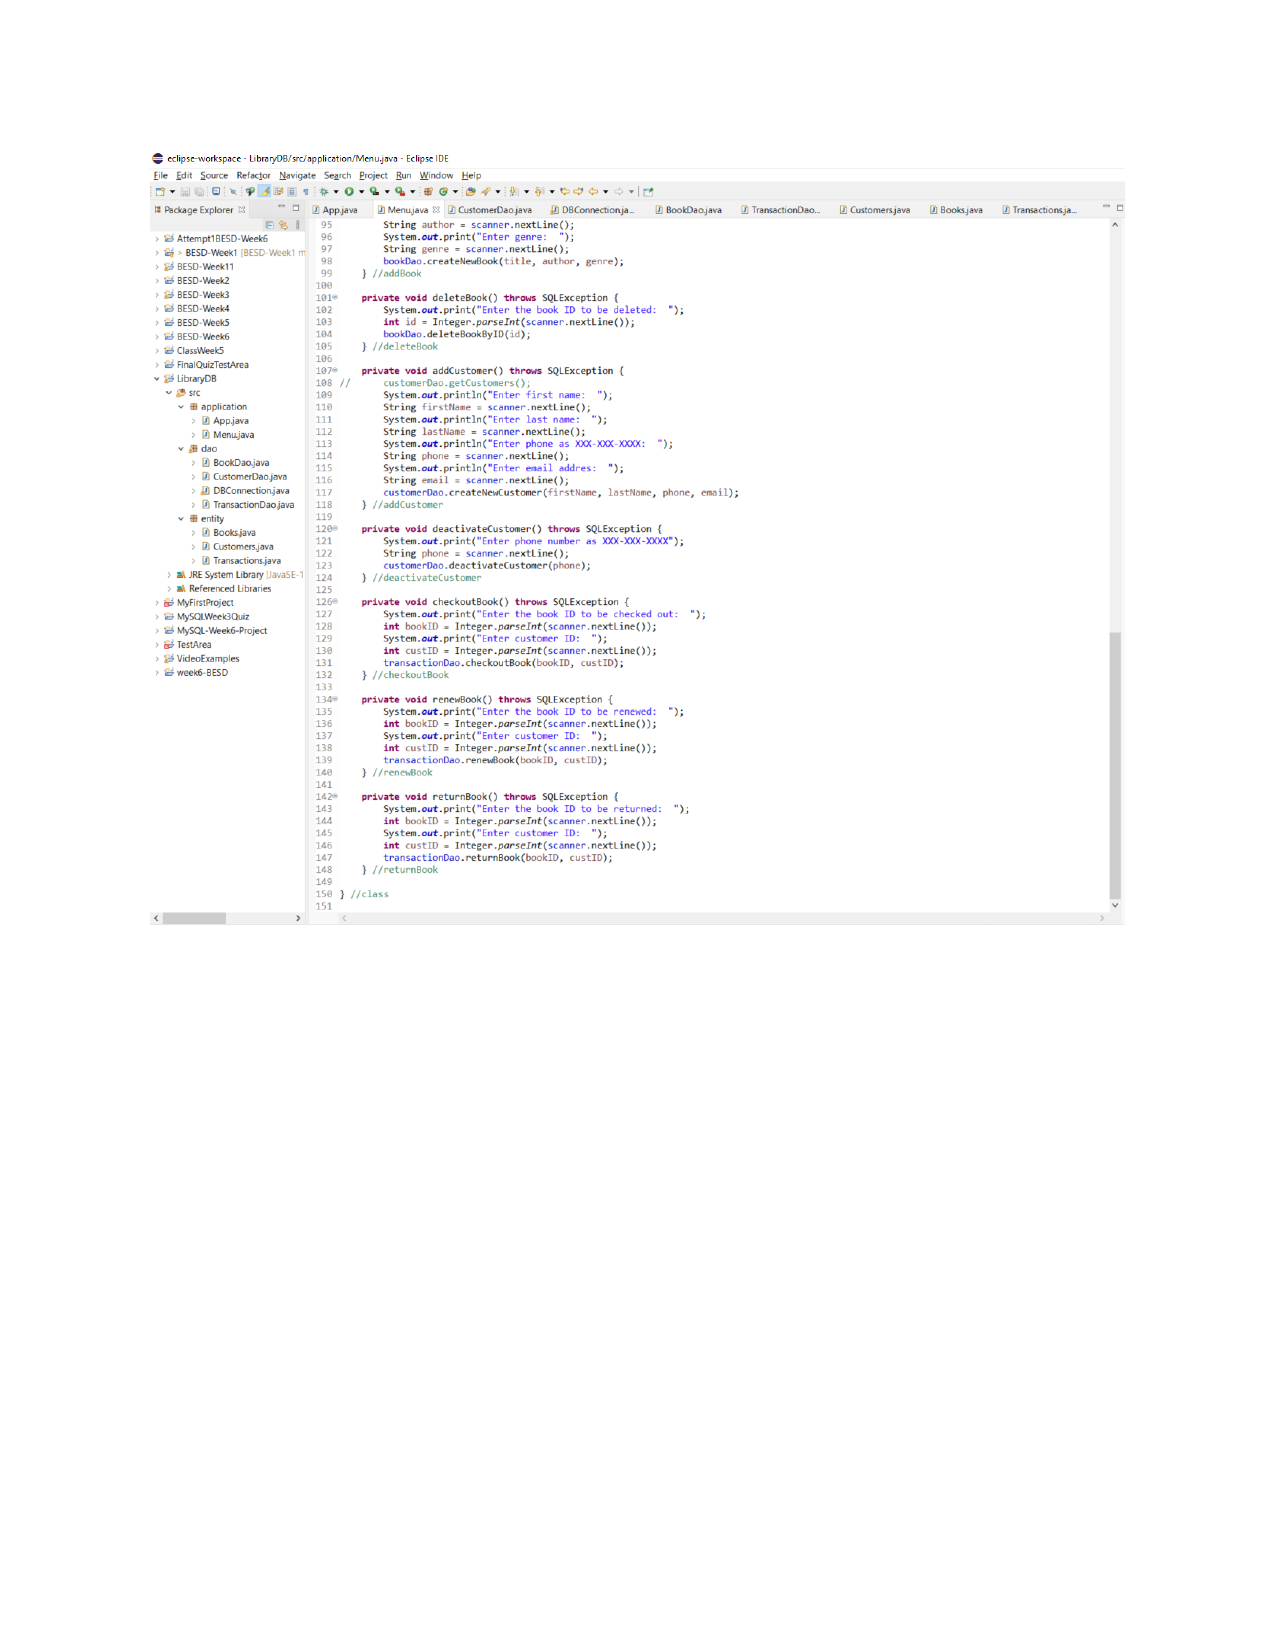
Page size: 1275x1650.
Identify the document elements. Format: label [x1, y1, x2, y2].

picture [150, 150, 1125, 925]
